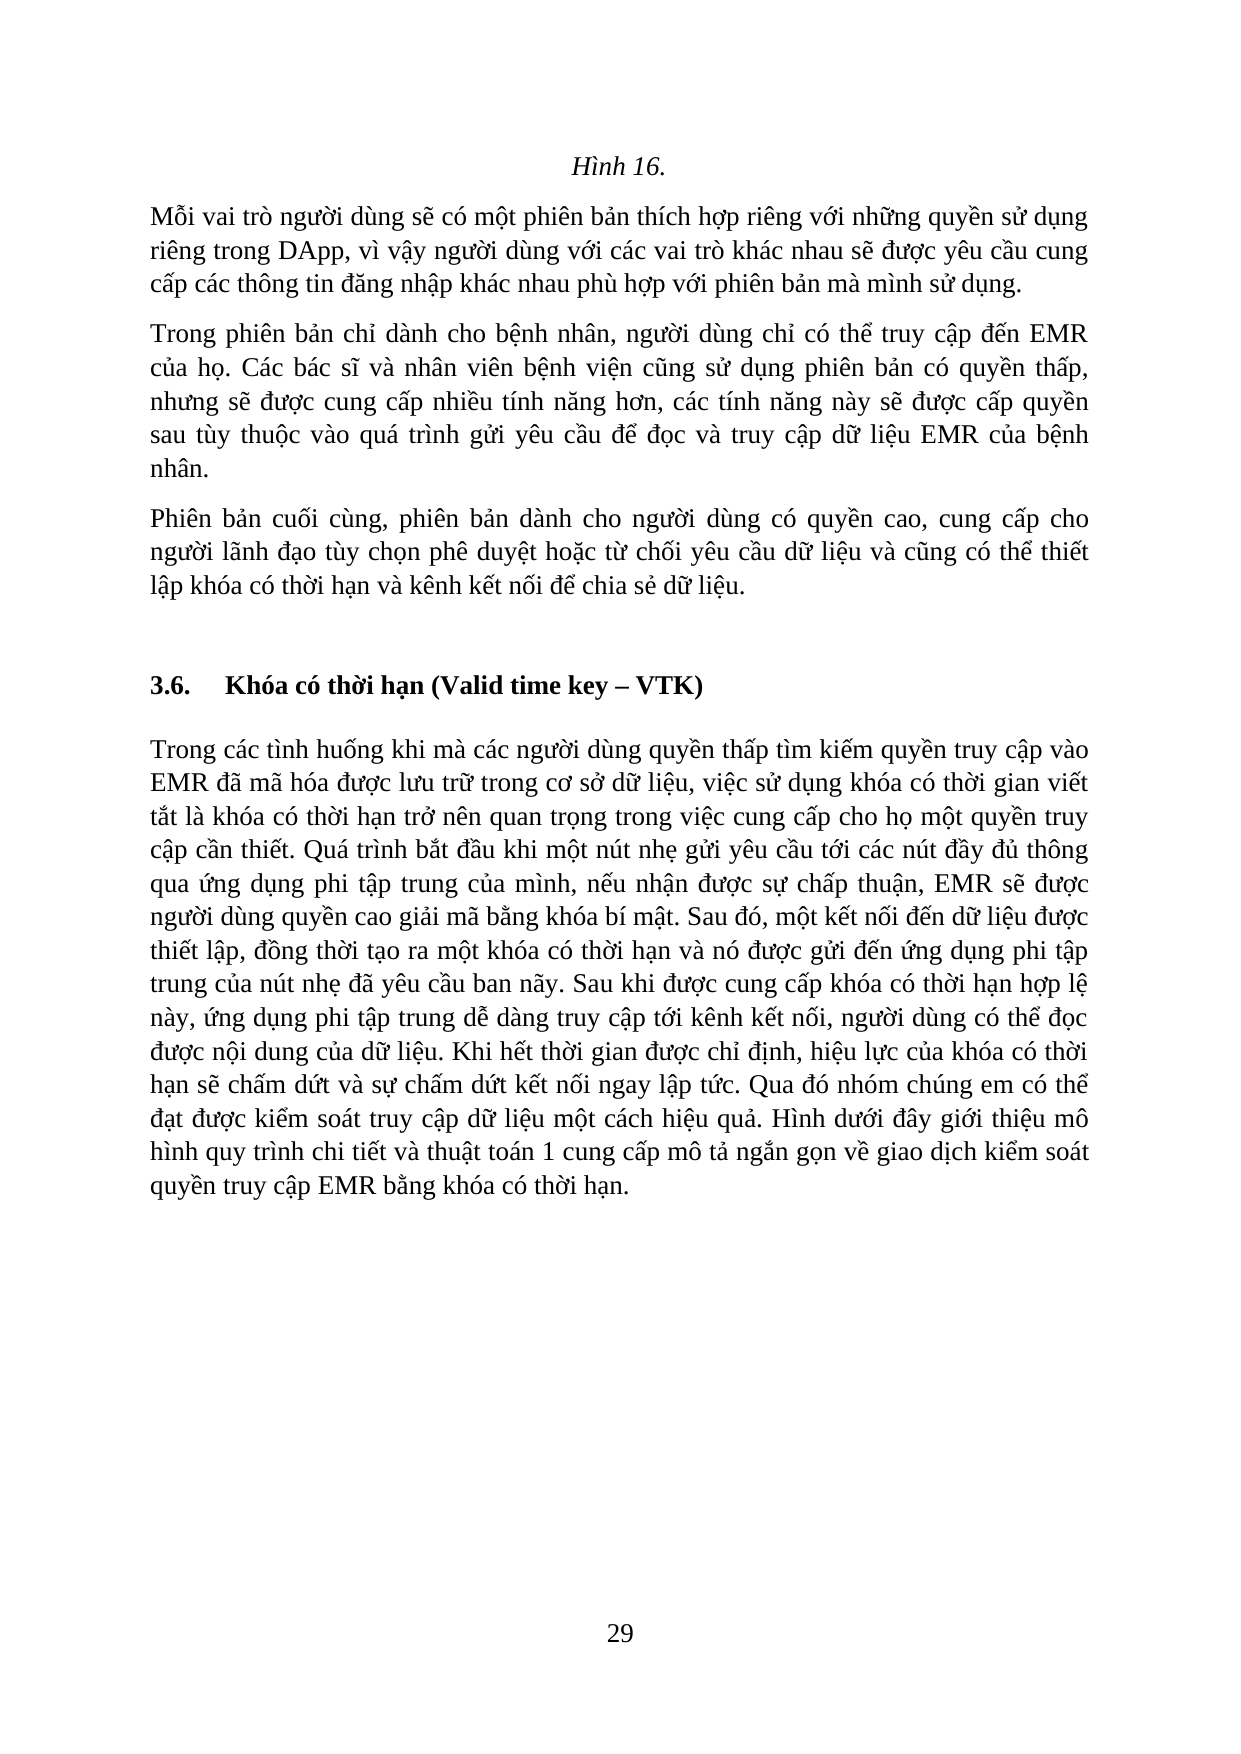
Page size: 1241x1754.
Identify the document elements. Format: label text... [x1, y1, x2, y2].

list Khóa có thời hạn (Valid time key – VTK) [150, 669, 1090, 701]
text Hình 16. [150, 150, 1090, 181]
text Phiên bản cuối cùng, phiên bản dành cho người dùng có quyền cao, cung cấp cho người lãnh đạo tùy chọn phê duyệt hoặc từ chối yêu cầu dữ liệu và cũng có thể thiết lập khóa có thời hạn và kênh kết nối để chia sẻ dữ liệu. [150, 502, 1090, 600]
text Trong phiên bản chỉ dành cho bệnh nhân, người dùng chỉ có thể truy cập đến EMR của họ. Các bác sĩ và nhân viên bệnh viện cũng sử dụng phiên bản có quyền thấp, nhưng sẽ được cung cấp nhiều tính năng hơn, các tính năng này sẽ được cấp quyền sau tùy thuộc vào quá trình gửi yêu cầu để đọc và truy cập dữ liệu EMR của bệnh nhân. [150, 317, 1090, 483]
text Trong các tình huống khi mà các người dùng quyền thấp tìm kiếm quyền truy cập vào EMR đã mã hóa được lưu trữ trong cơ sở dữ liệu, việc sử dụng khóa có thời gian viết tắt là khóa có thời hạn trở nên quan trọng trong việc cung cấp cho họ một quyền truy cập cần thiết. Quá trình bắt đầu khi một nút nhẹ gửi yêu cầu tới các nút đầy đủ thông qua ứng dụng phi tập trung của mình, nếu nhận được sự chấp thuận, EMR sẽ được người dùng quyền cao giải mã bằng khóa bí mật. Sau đó, một kết nối đến dữ liệu được thiết lập, đồng thời tạo ra một khóa có thời hạn và nó được gửi đến ứng dụng phi tập trung của nút nhẹ đã yêu cầu ban nãy. Sau khi được cung cấp khóa có thời hạn hợp lệ này, ứng dụng phi tập trung dễ dàng truy cập tới kênh kết nối, người dùng có thể đọc được nội dung của dữ liệu. Khi hết thời gian được chỉ định, hiệu lực của khóa có thời hạn sẽ chấm dứt và sự chấm dứt kết nối ngay lập tức. Qua đó nhóm chúng em có thể đạt được kiểm soát truy cập dữ liệu một cách hiệu quả. Hình dưới đây giới thiệu mô hình quy trình chi tiết và thuật toán 1 cung cấp mô tả ngắn gọn về giao dịch kiểm soát quyền truy cập EMR bằng khóa có thời hạn. [150, 733, 1090, 1200]
text Mỗi vai trò người dùng sẽ có một phiên bản thích hợp riêng với những quyền sử dụng riêng trong DApp, vì vậy người dùng với các vai trò khác nhau sẽ được yêu cầu cung cấp các thông tin đăng nhập khác nhau phù hợp với phiên bản mà mình sử dụng. [150, 200, 1090, 298]
